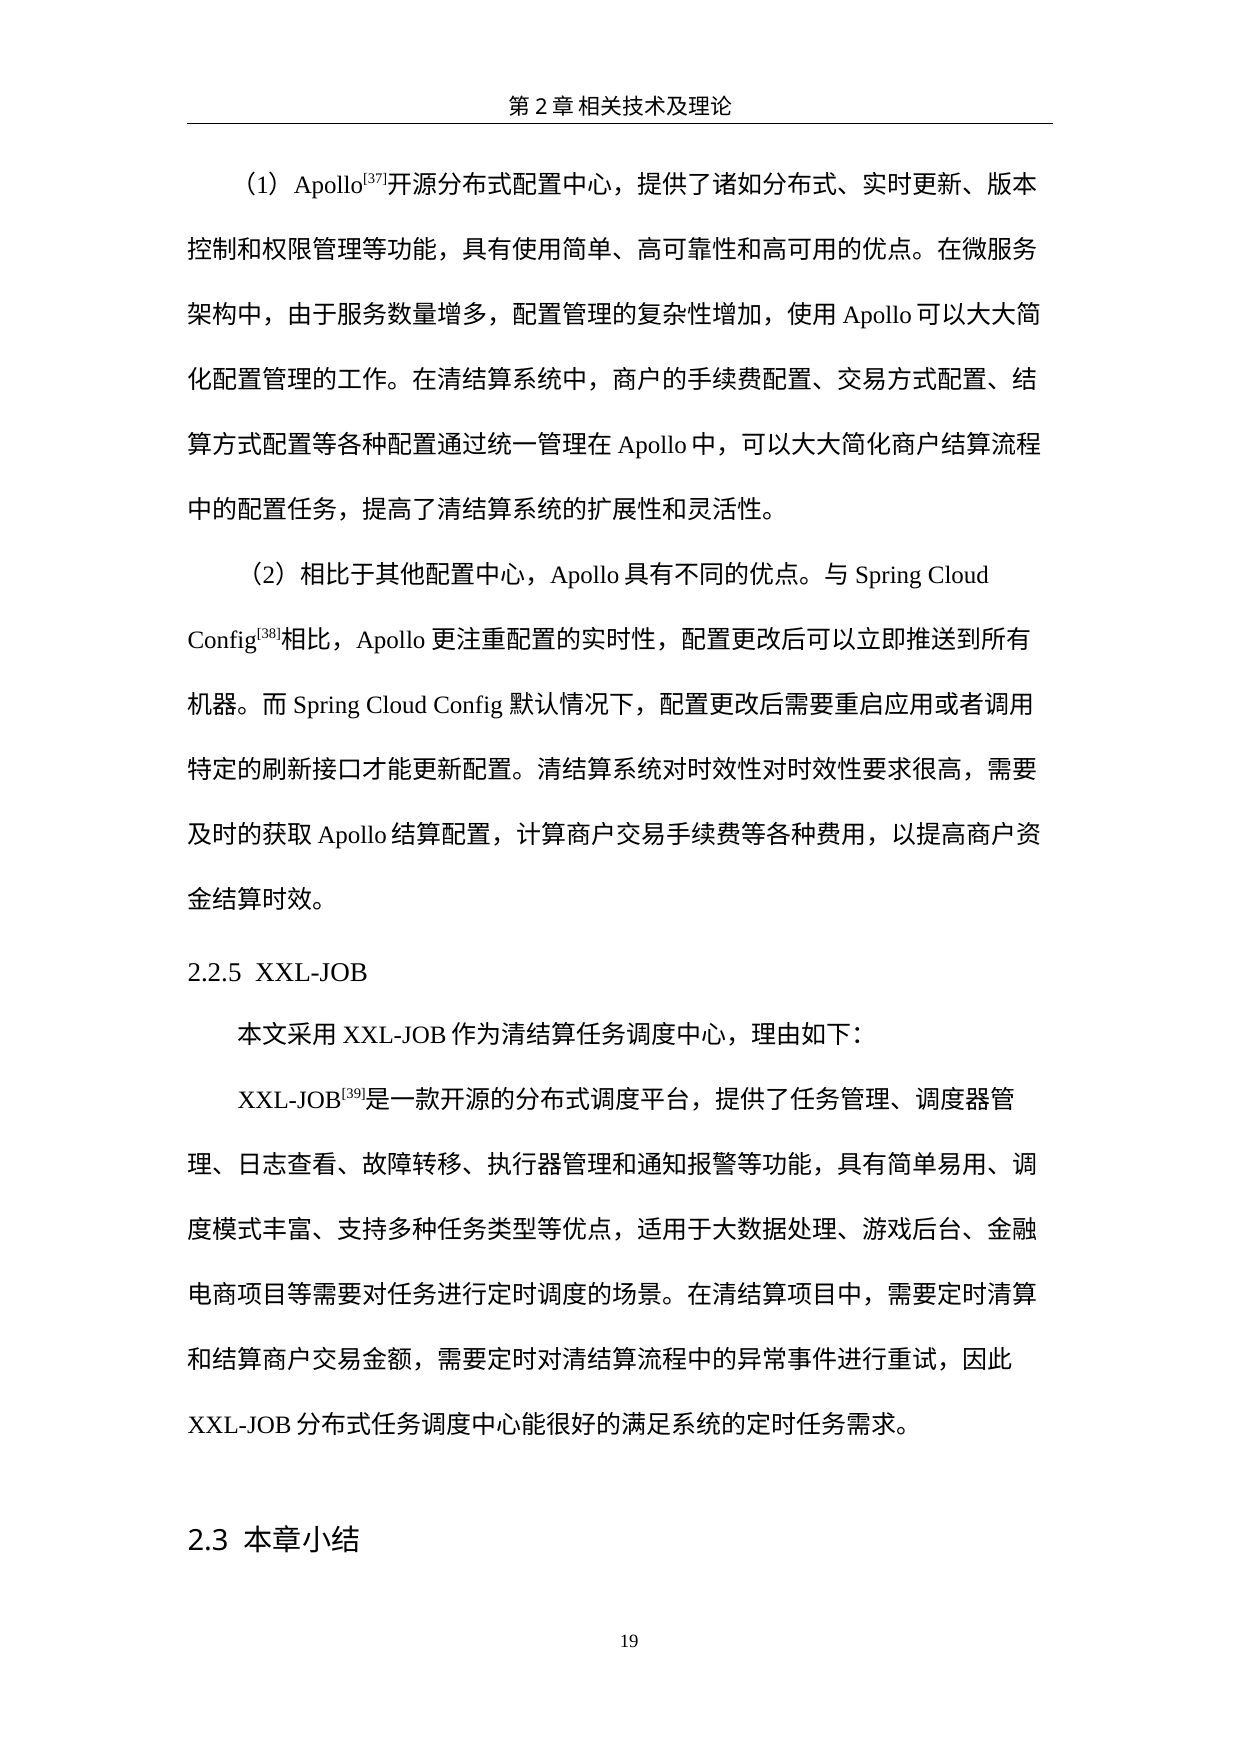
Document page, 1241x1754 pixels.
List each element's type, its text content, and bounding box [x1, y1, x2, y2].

list （2）相比于其他配置中心，Apollo具有不同的优点。与 Spring Cloud Config[38]相比，Apollo 更注重配置的实时性，配置更改后可以立即推送到所有机器。而 Spring Cloud Config 默认情况下，配置更改后需要重启应用或者调用特定的刷新接口才能更新配置。清结算系统对时效性对时效性要求很高，需要及时的获取Apollo结算配置，计算商户交易手续费等各种费用，以提高商户资金结算时效。 [187, 540, 1053, 930]
text 本文采用XXL-JOB作为清结算任务调度中心，理由如下： [187, 1000, 1053, 1065]
list （1）Apollo[37]开源分布式配置中心，提供了诸如分布式、实时更新、版本控制和权限管理等功能，具有使用简单、高可靠性和高可用的优点。在微服务架构中，由于服务数量增多，配置管理的复杂性增加，使用Apollo可以大大简化配置管理的工作。在清结算系统中，商户的手续费配置、交易方式配置、结算方式配置等各种配置通过统一管理在Apollo中，可以大大简化商户结算流程中的配置任务，提高了清结算系统的扩展性和灵活性。 [187, 150, 1053, 540]
list XXL-JOB[39]是一款开源的分布式调度平台，提供了任务管理、调度器管理、日志查看、故障转移、执行器管理和通知报警等功能，具有简单易用、调度模式丰富、支持多种任务类型等优点，适用于大数据处理、游戏后台、金融电商项目等需要对任务进行定时调度的场景。在清结算项目中，需要定时清算和结算商户交易金额，需要定时对清结算流程中的异常事件进行重试，因此XXL-JOB分布式任务调度中心能很好的满足系统的定时任务需求。 [187, 1065, 1053, 1455]
text 2.2.5 XXL-JOB [187, 955, 1053, 987]
text 2.3 本章小结 [187, 1505, 1053, 1570]
